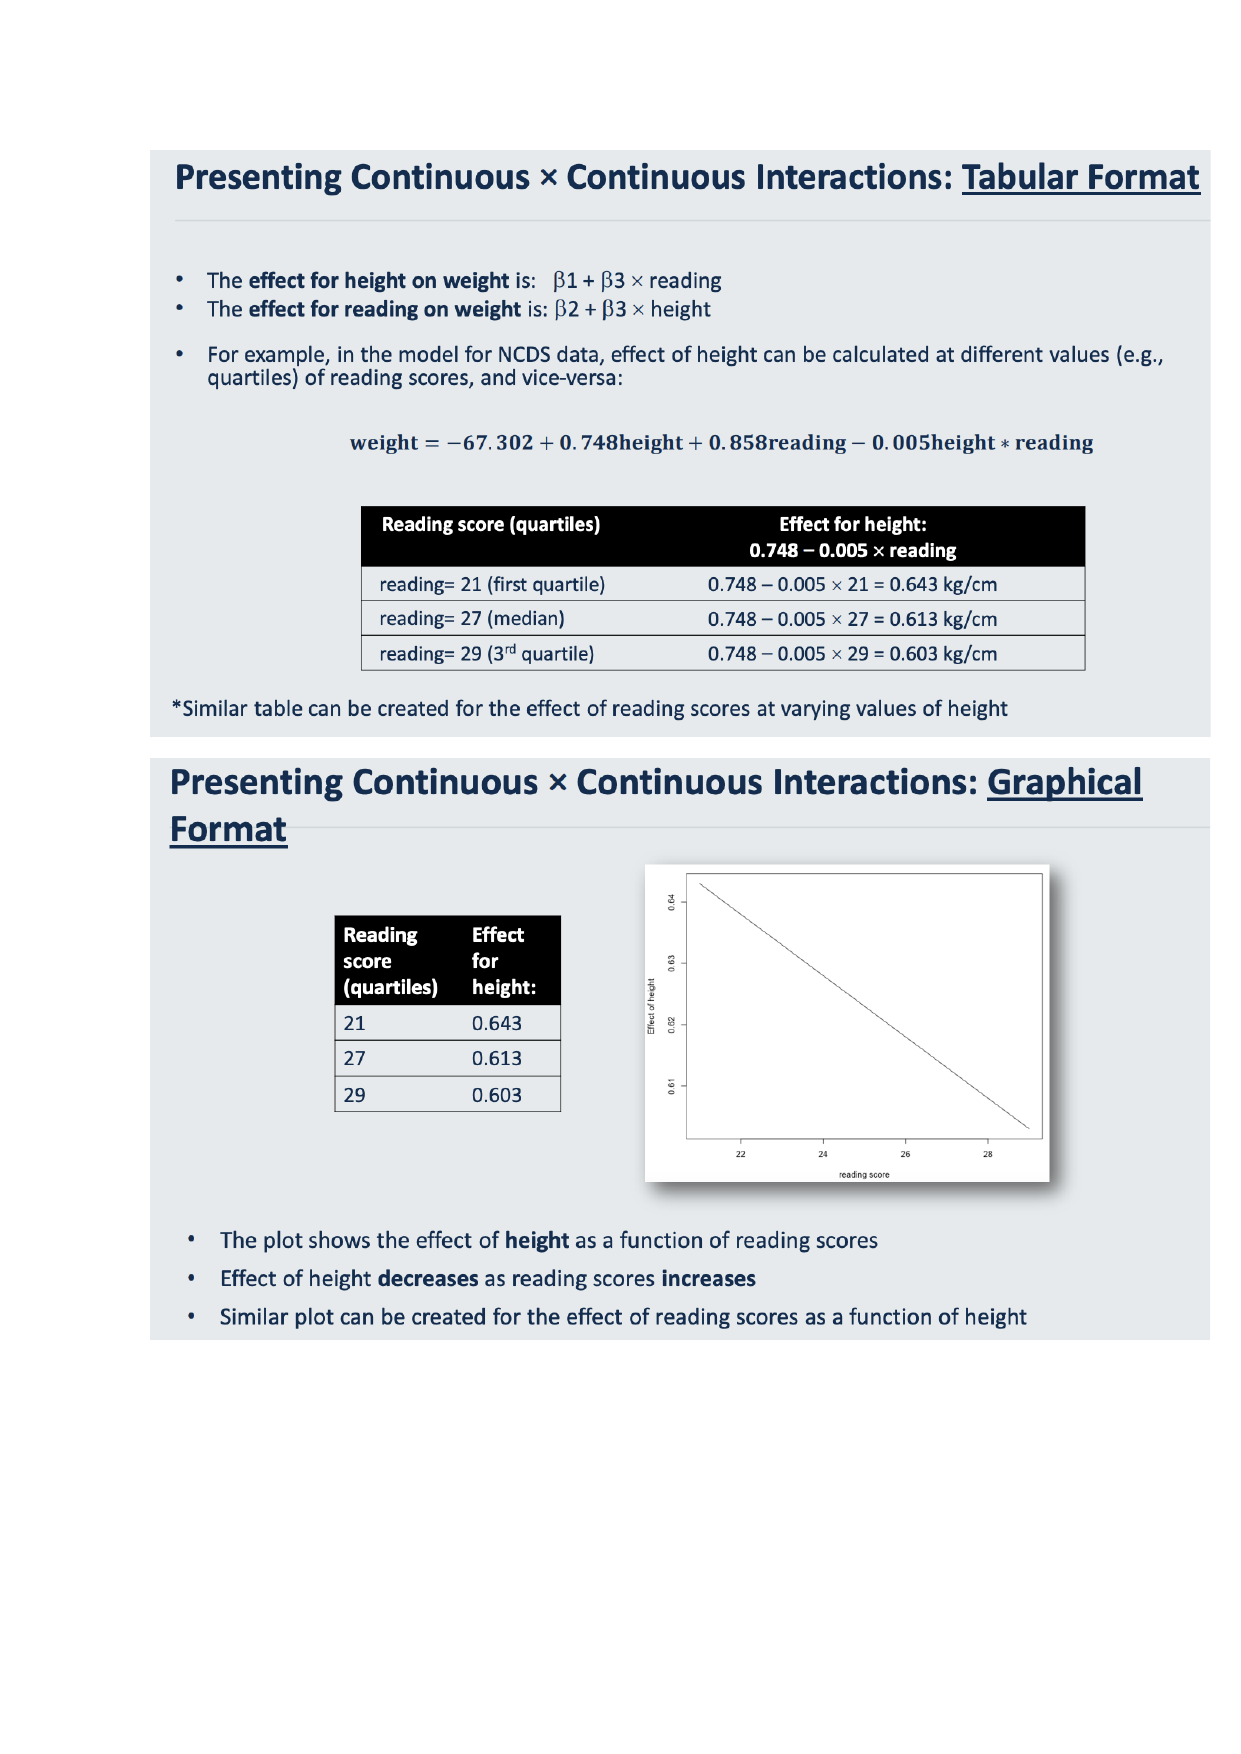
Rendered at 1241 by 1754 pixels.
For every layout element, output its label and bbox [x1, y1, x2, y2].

picture [150, 758, 1210, 1340]
picture [150, 150, 1211, 737]
